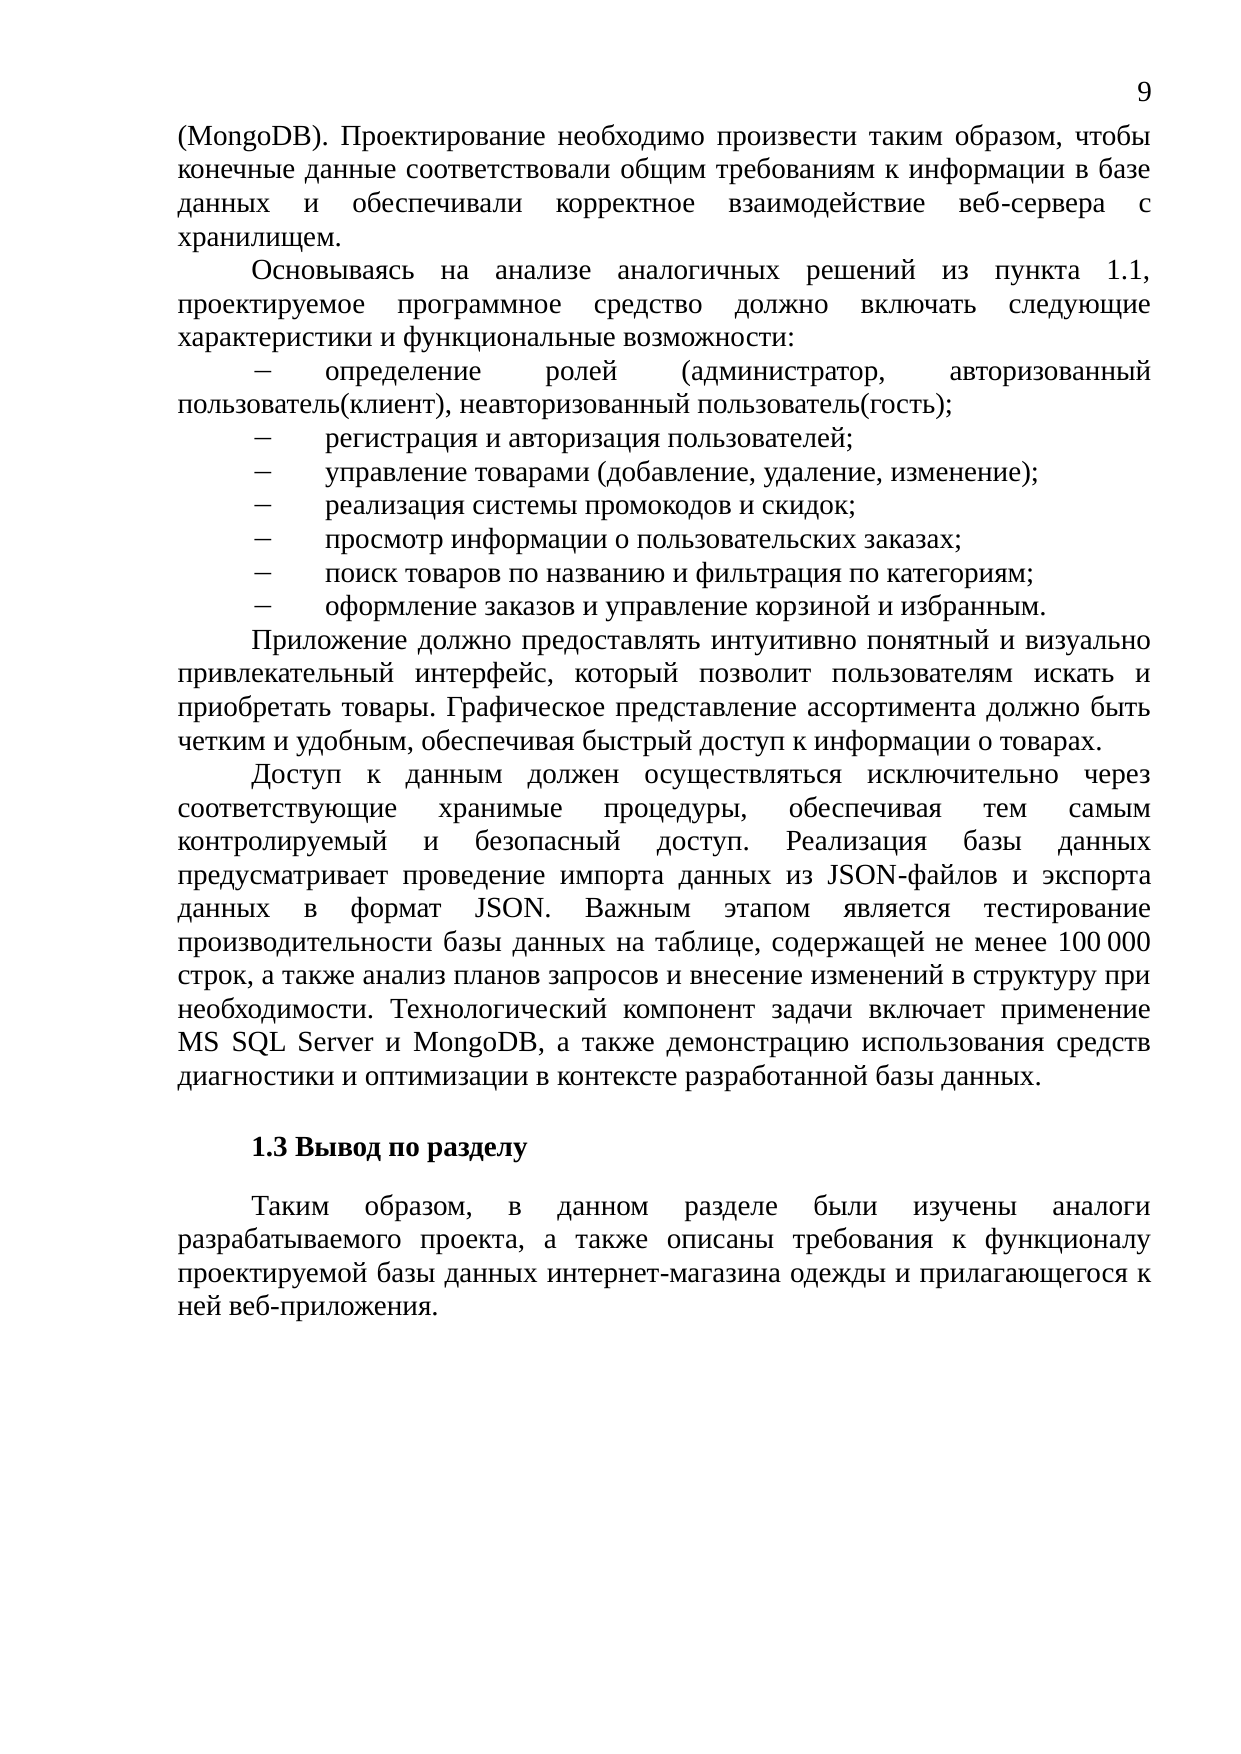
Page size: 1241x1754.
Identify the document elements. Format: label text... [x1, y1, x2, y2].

list определение ролей (администратор, авторизованный пользователь(клиент), неавторизованный пользователь(гость); [177, 353, 1152, 420]
list оформление заказов и управление корзиной и избранным. [177, 588, 1152, 622]
list управление товарами (добавление, удаление, изменение); [177, 454, 1152, 487]
text Приложение должно предоставлять интуитивно понятный и визуально привлекательный интерфейс, который позволит пользователям искать и приобретать товары. Графическое представление ассортимента должно быть четким и удобным, обеспечивая быстрый доступ к информации о товарах. [177, 622, 1152, 756]
list реализация системы промокодов и скидок; [177, 487, 1152, 521]
text Доступ к данным должен осуществляться исключительно через соответствующие хранимые процедуры, обеспечивая тем самым контролируемый и безопасный доступ. Реализация базы данных предусматривает проведение импорта данных из JSON‑файлов и экспорта данных в формат JSON. Важным этапом является тестирование производительности базы данных на таблице, содержащей не менее 100 000 строк, а также анализ планов запросов и внесение изменений в структуру при необходимости. Технологический компонент задачи включает применение MS SQL Server и MongoDB, а также демонстрацию использования средств диагностики и оптимизации в контексте разработанной базы данных. [177, 756, 1152, 1092]
list просмотр информации о пользовательских заказах; [177, 521, 1152, 555]
text Основываясь на анализе аналогичных решений из пункта 1.1, проектируемое программное средство должно включать следующие характеристики и функциональные возможности: [177, 252, 1152, 353]
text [177, 118, 1152, 252]
text Таким образом, в данном разделе были изучены аналоги разрабатываемого проекта, а также описаны требования к функционалу проектируемой базы данных интернет‑магазина одежды и прилагающегося к ней веб‑приложения. [177, 1188, 1152, 1322]
subtitle 1.3 Вывод по разделу [177, 1129, 1152, 1163]
list регистрация и авторизация пользователей; [177, 420, 1152, 454]
list поиск товаров по названию и фильтрация по категориям; [177, 555, 1152, 588]
